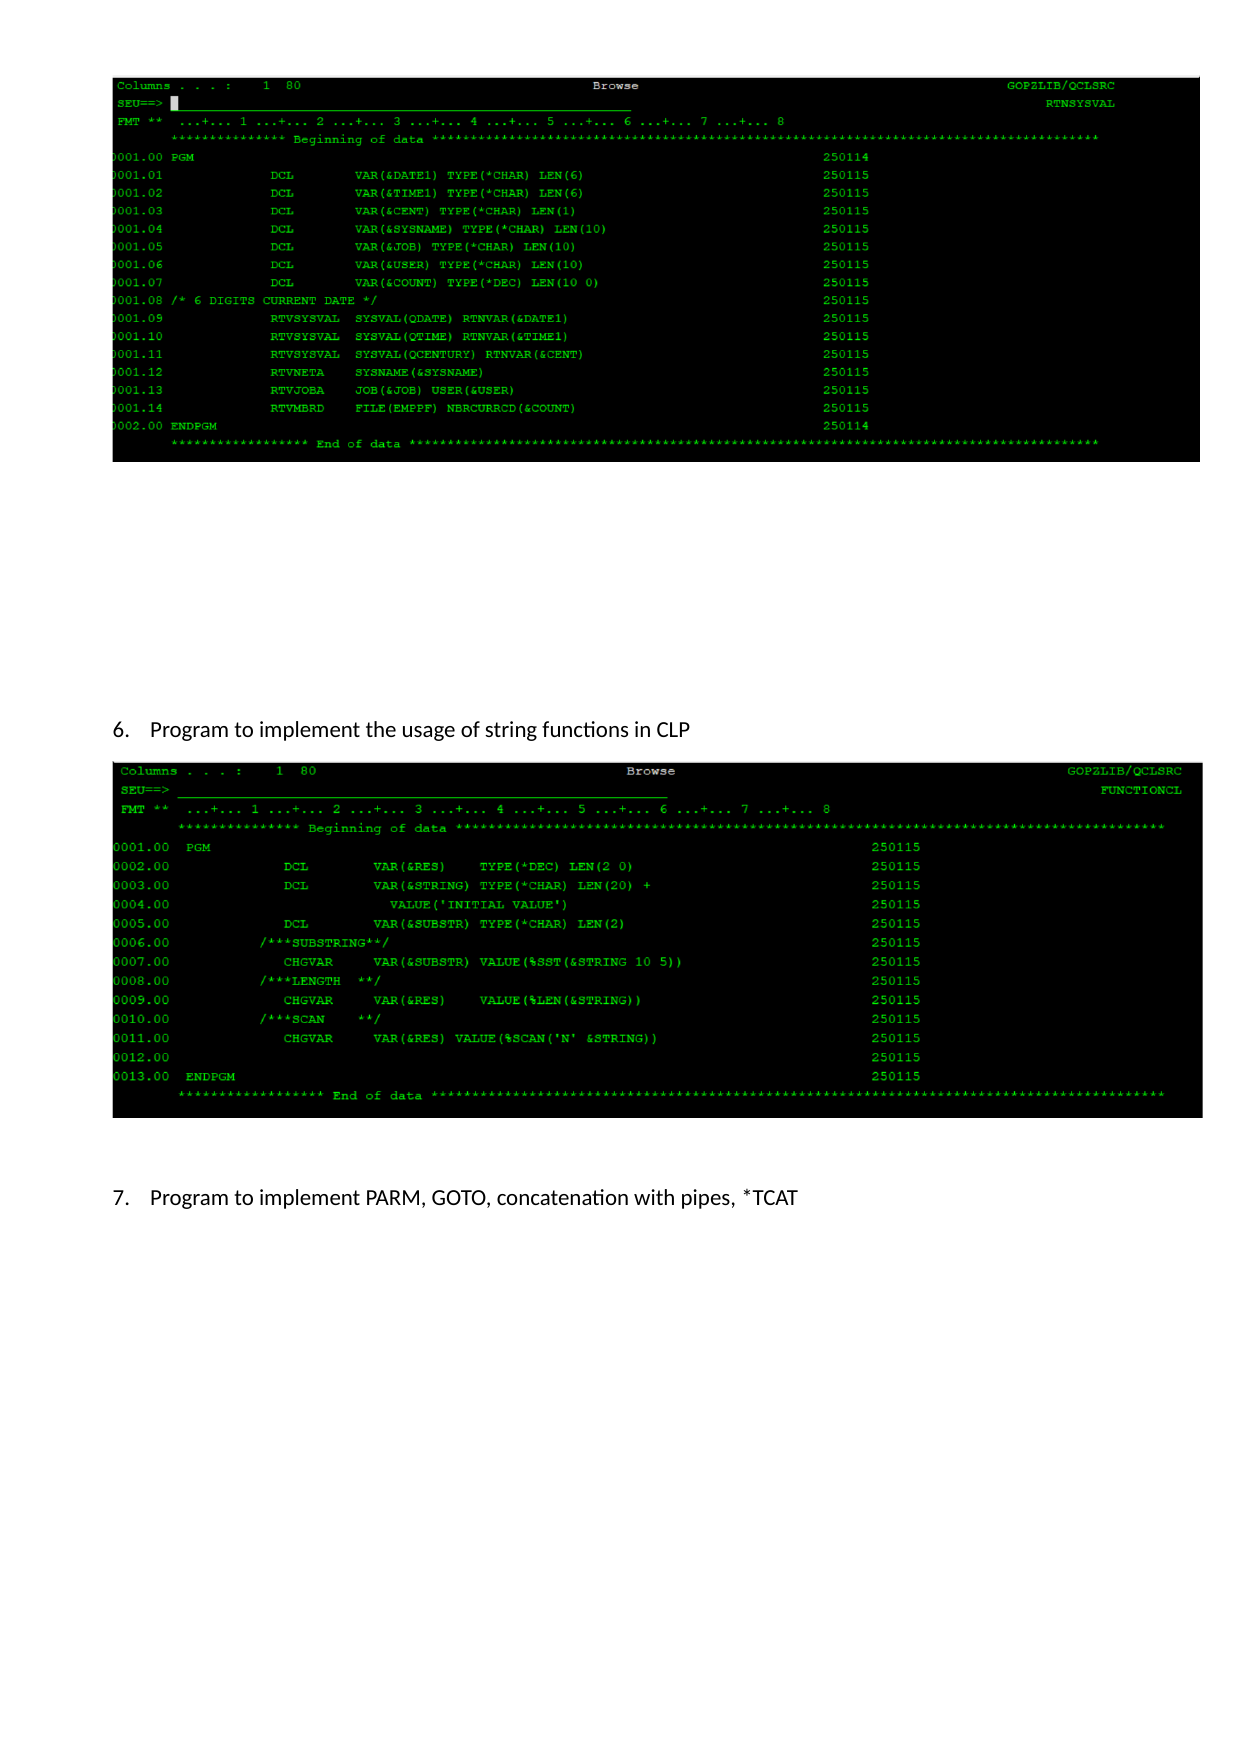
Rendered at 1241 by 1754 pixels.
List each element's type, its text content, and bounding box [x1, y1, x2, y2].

picture [112, 761, 1203, 1118]
picture [112, 75, 1200, 462]
list Program to implement the usage of string functions in CLP [112, 715, 1165, 743]
list Program to implement PARM, GOTO, concatenation with pipes, *TCAT [112, 1183, 1165, 1211]
